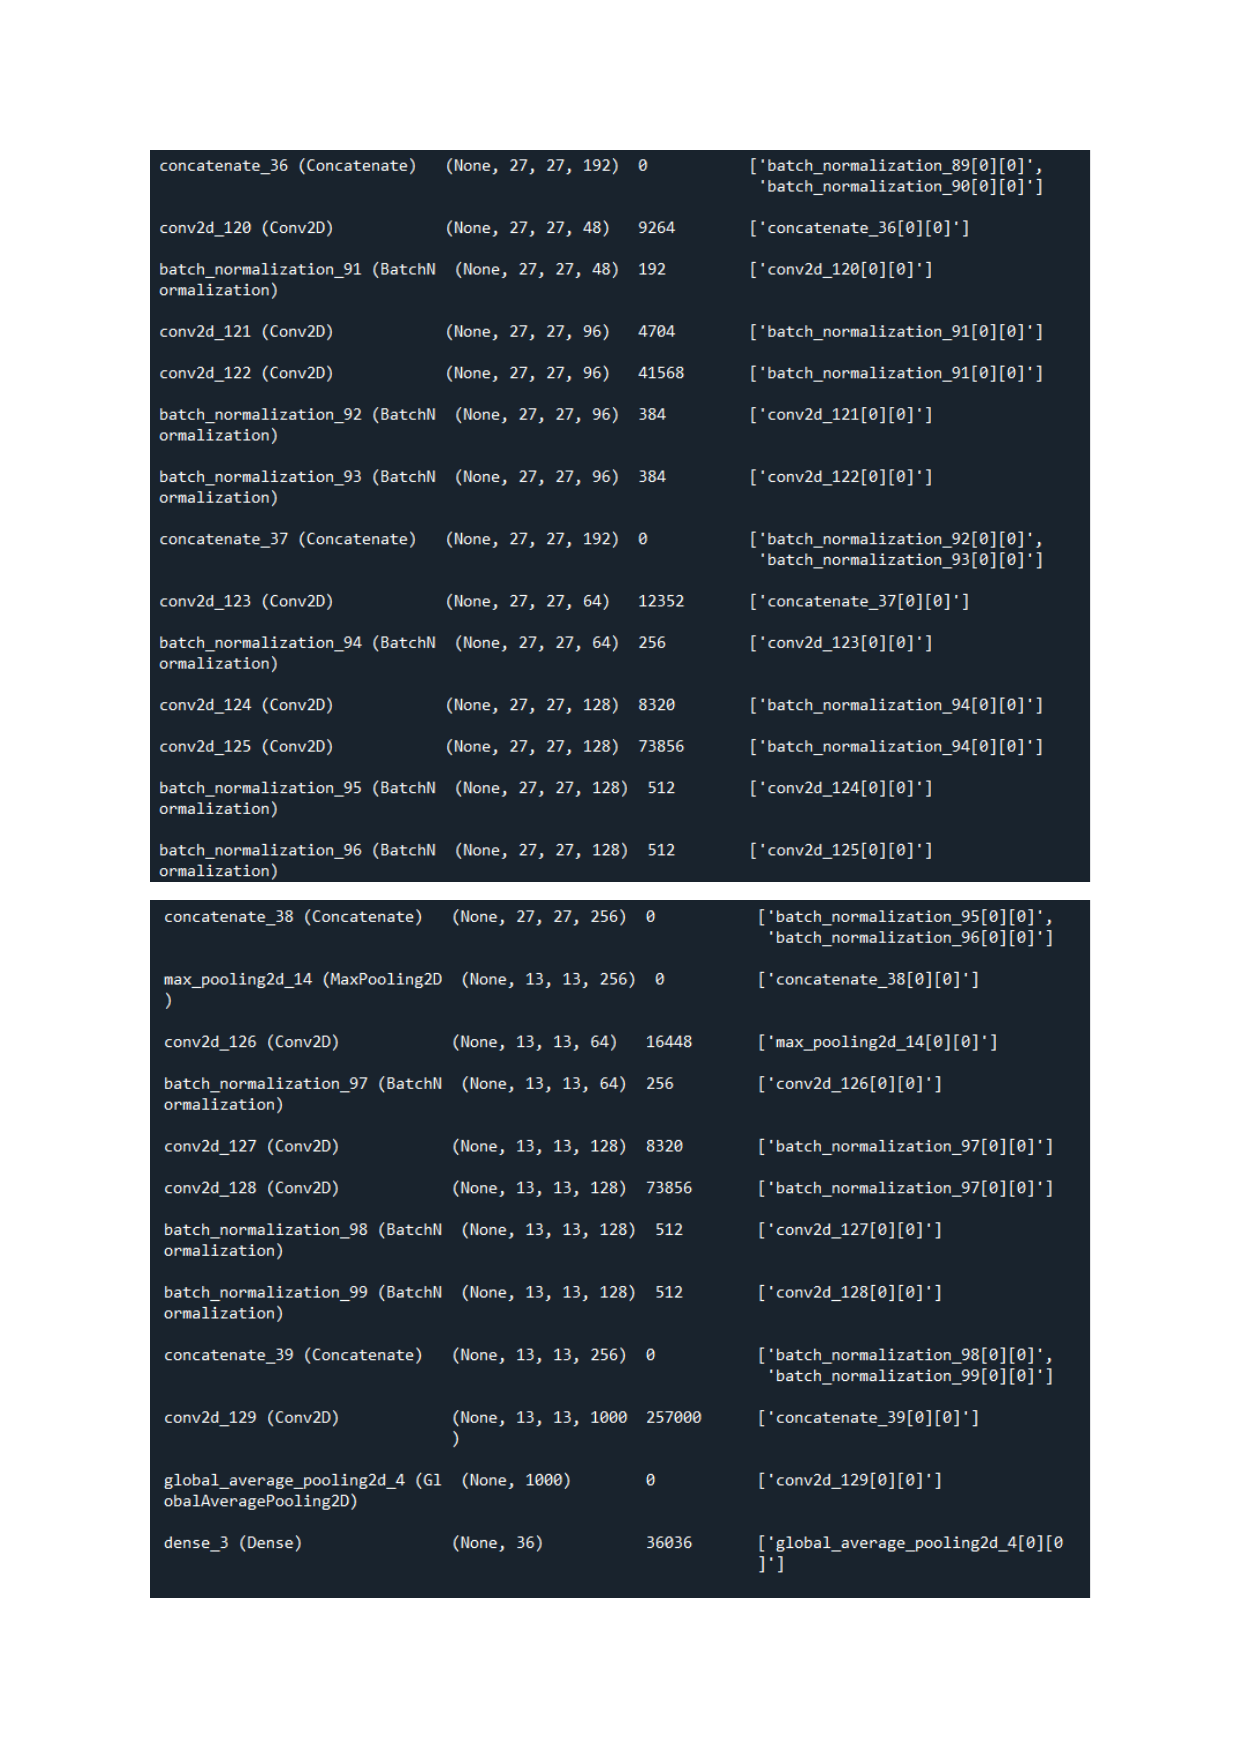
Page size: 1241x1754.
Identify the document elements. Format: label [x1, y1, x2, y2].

picture [150, 150, 1091, 882]
picture [150, 900, 1091, 1598]
